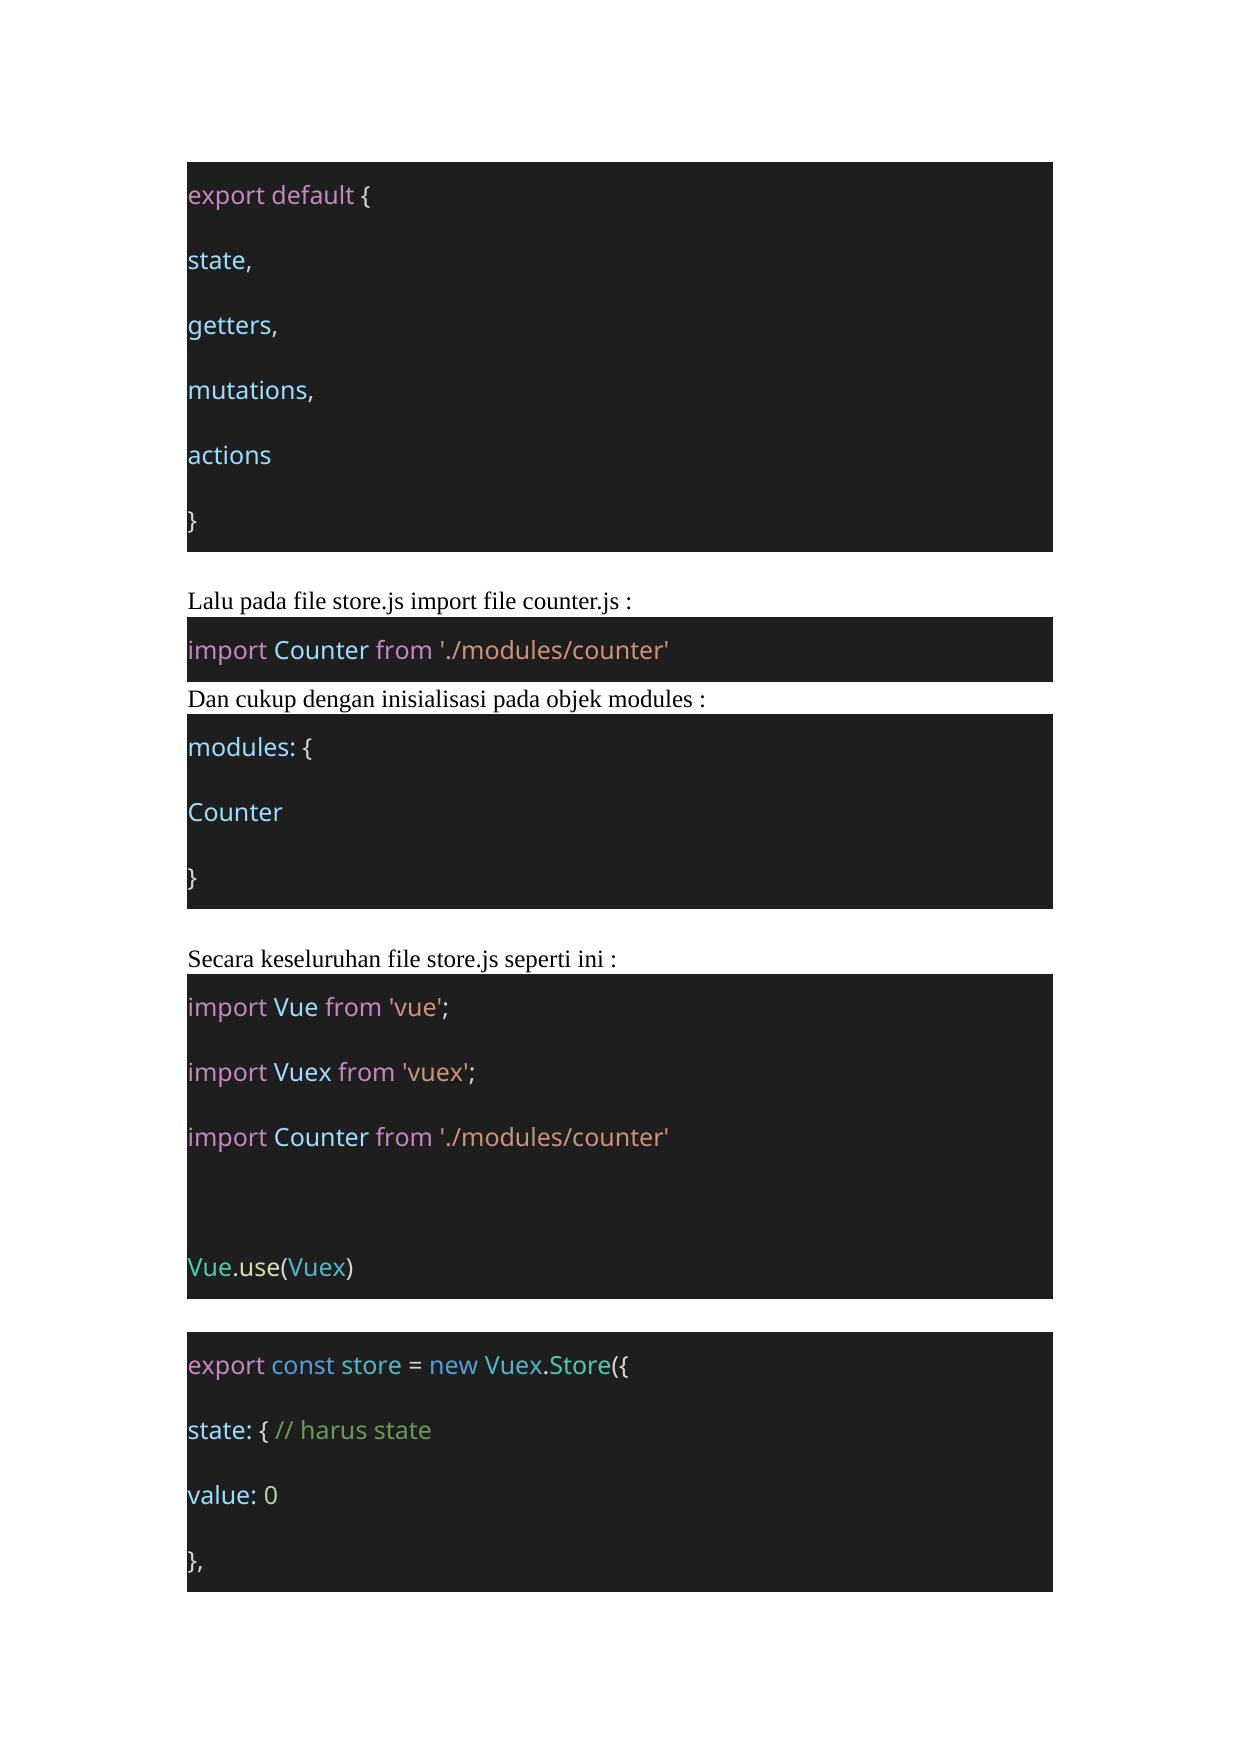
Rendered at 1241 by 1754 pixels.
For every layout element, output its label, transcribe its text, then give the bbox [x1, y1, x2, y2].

list Lalu pada file store.js import file counter.js : [187, 584, 1053, 617]
text import Counter from './modules/counter' [187, 617, 1053, 682]
text state, [187, 227, 1053, 292]
text state: { // harus state [187, 1397, 1053, 1462]
text import Vue from 'vue'; [187, 974, 1053, 1039]
text actions [187, 422, 1053, 487]
text import Vuex from 'vuex'; [187, 1039, 1053, 1104]
text Vue.use(Vuex) [187, 1234, 1053, 1299]
list Dan cukup dengan inisialisasi pada objek modules : [187, 682, 1053, 714]
text export default { [187, 162, 1053, 227]
text mutations, [187, 357, 1053, 422]
text }, [187, 1527, 1053, 1592]
text import Counter from './modules/counter' [187, 1104, 1053, 1169]
text value: 0 [187, 1462, 1053, 1527]
text } [187, 844, 1053, 909]
text Counter [187, 779, 1053, 844]
text export const store = new Vuex.Store({ [187, 1332, 1053, 1397]
text getters, [187, 292, 1053, 357]
list Secara keseluruhan file store.js seperti ini : [187, 942, 1053, 974]
text modules: { [187, 714, 1053, 779]
text } [187, 487, 1053, 552]
